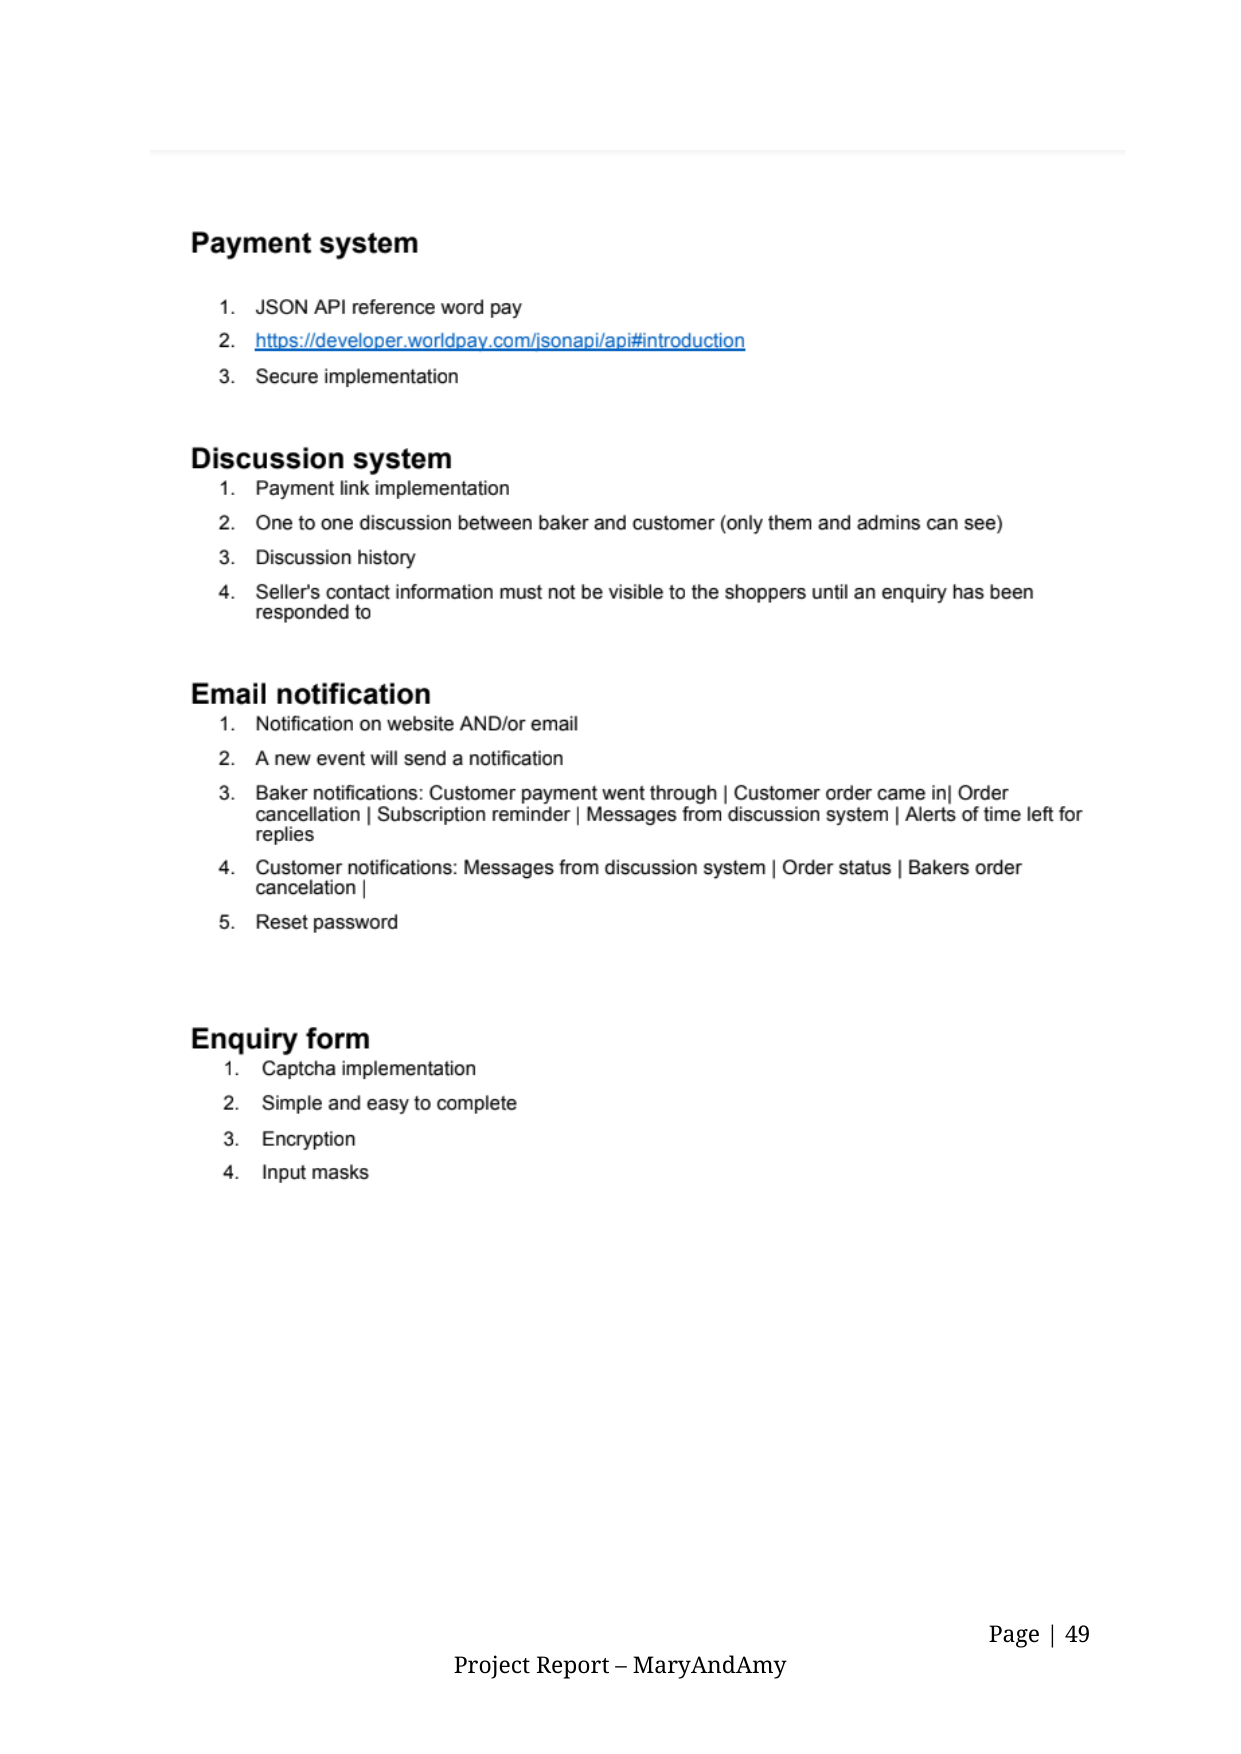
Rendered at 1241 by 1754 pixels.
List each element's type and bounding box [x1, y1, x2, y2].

picture [150, 150, 1125, 1199]
